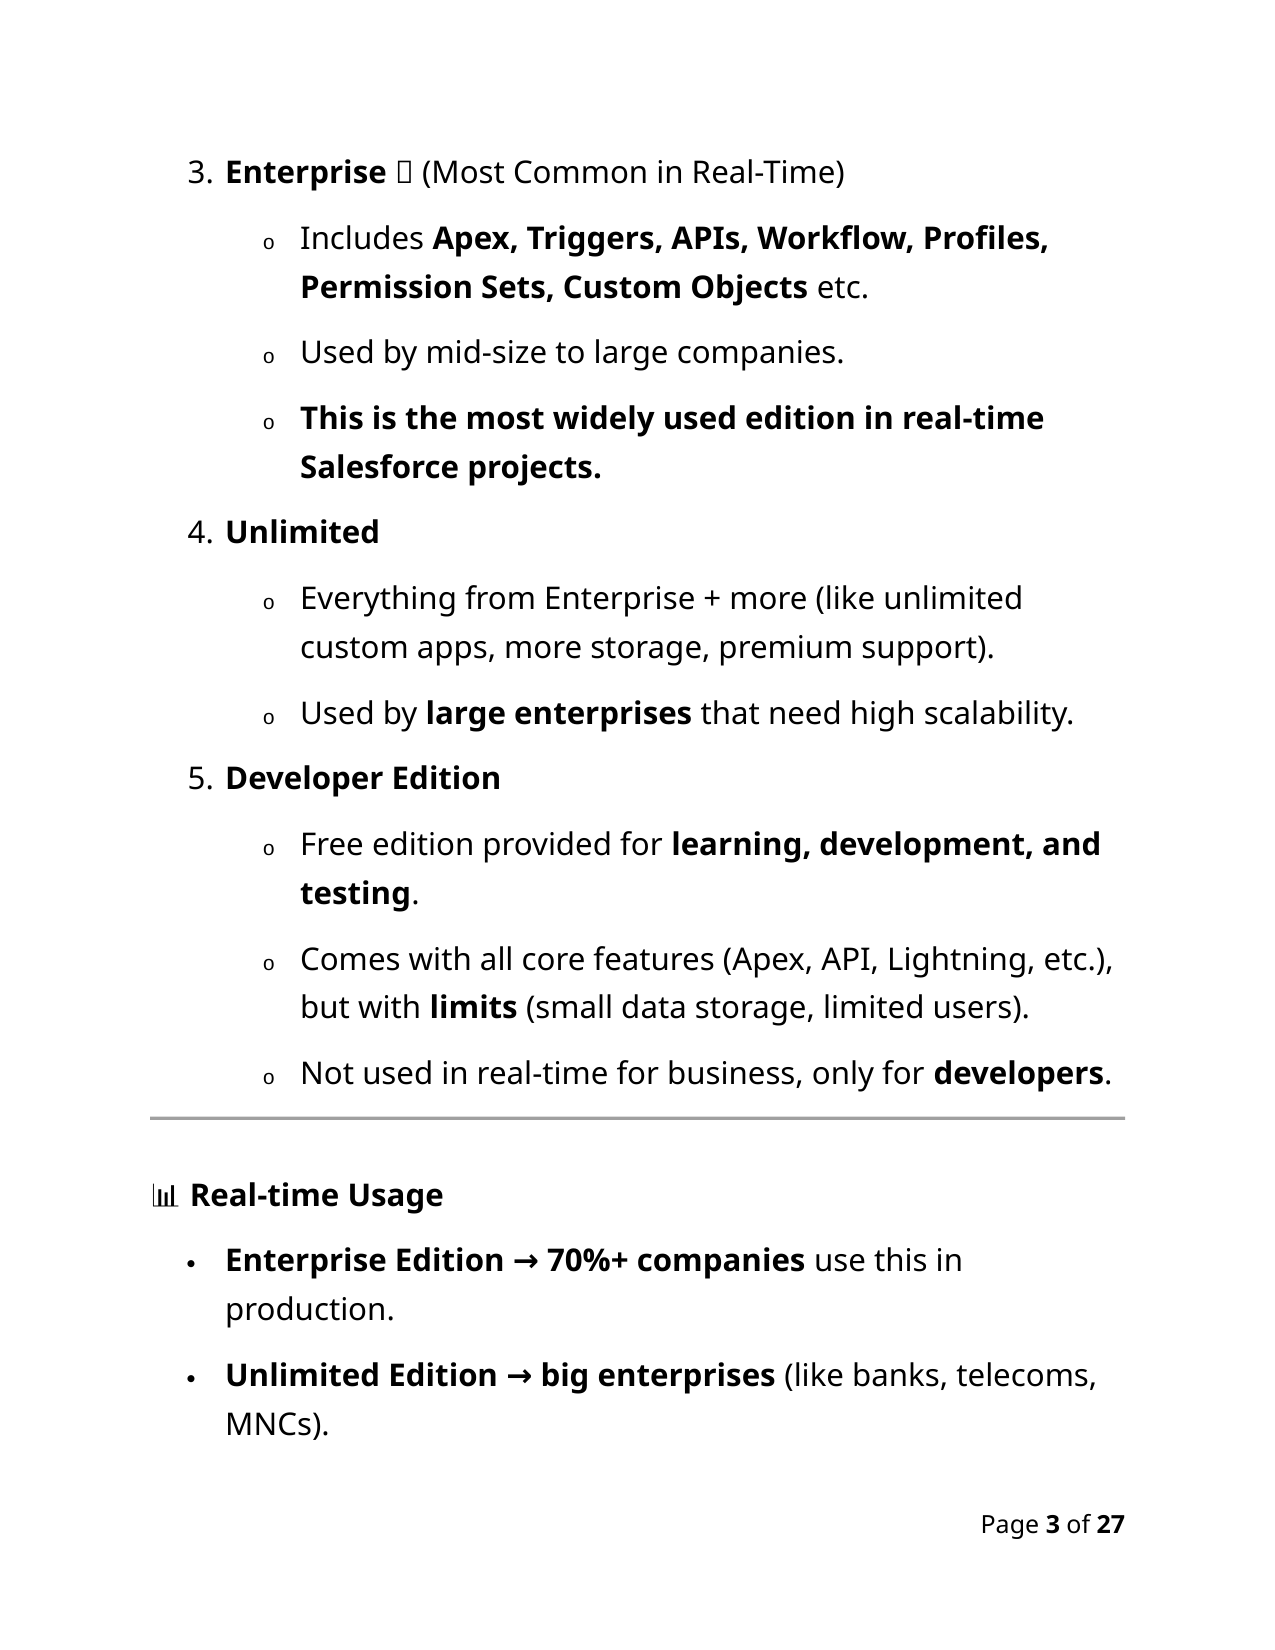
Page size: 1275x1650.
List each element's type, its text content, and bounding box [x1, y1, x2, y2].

list This is the most widely used edition in real-time Salesforce projects. [262, 396, 1125, 487]
list Used by mid-size to large companies. [262, 330, 1125, 373]
list Everything from Enterprise + more (like unlimited custom apps, more storage, premium support). [262, 576, 1125, 668]
list Not used in real-time for business, only for developers. [262, 1051, 1125, 1094]
list Comes with all core features (Apex, API, Lightning, etc.), but with limits (small data storage, limited users). [262, 936, 1125, 1028]
list Enterprise ✅ (Most Common in Real-Time) [187, 150, 1125, 193]
list Used by large enterprises that need high scalability. [262, 691, 1125, 733]
list Unlimited [187, 510, 1125, 553]
list Unlimited Edition → big enterprises (like banks, telecoms, MNCs). [187, 1353, 1125, 1444]
list Free edition provided for learning, development, and testing. [262, 822, 1125, 913]
list Includes Apex, Triggers, APIs, Workflow, Profiles, Permission Sets, Custom Objects etc. [262, 216, 1125, 307]
list Developer Edition [187, 756, 1125, 799]
list Enterprise Edition → 70%+ companies use this in production. [187, 1238, 1125, 1330]
text 📊 Real-time Usage [150, 1172, 1125, 1215]
